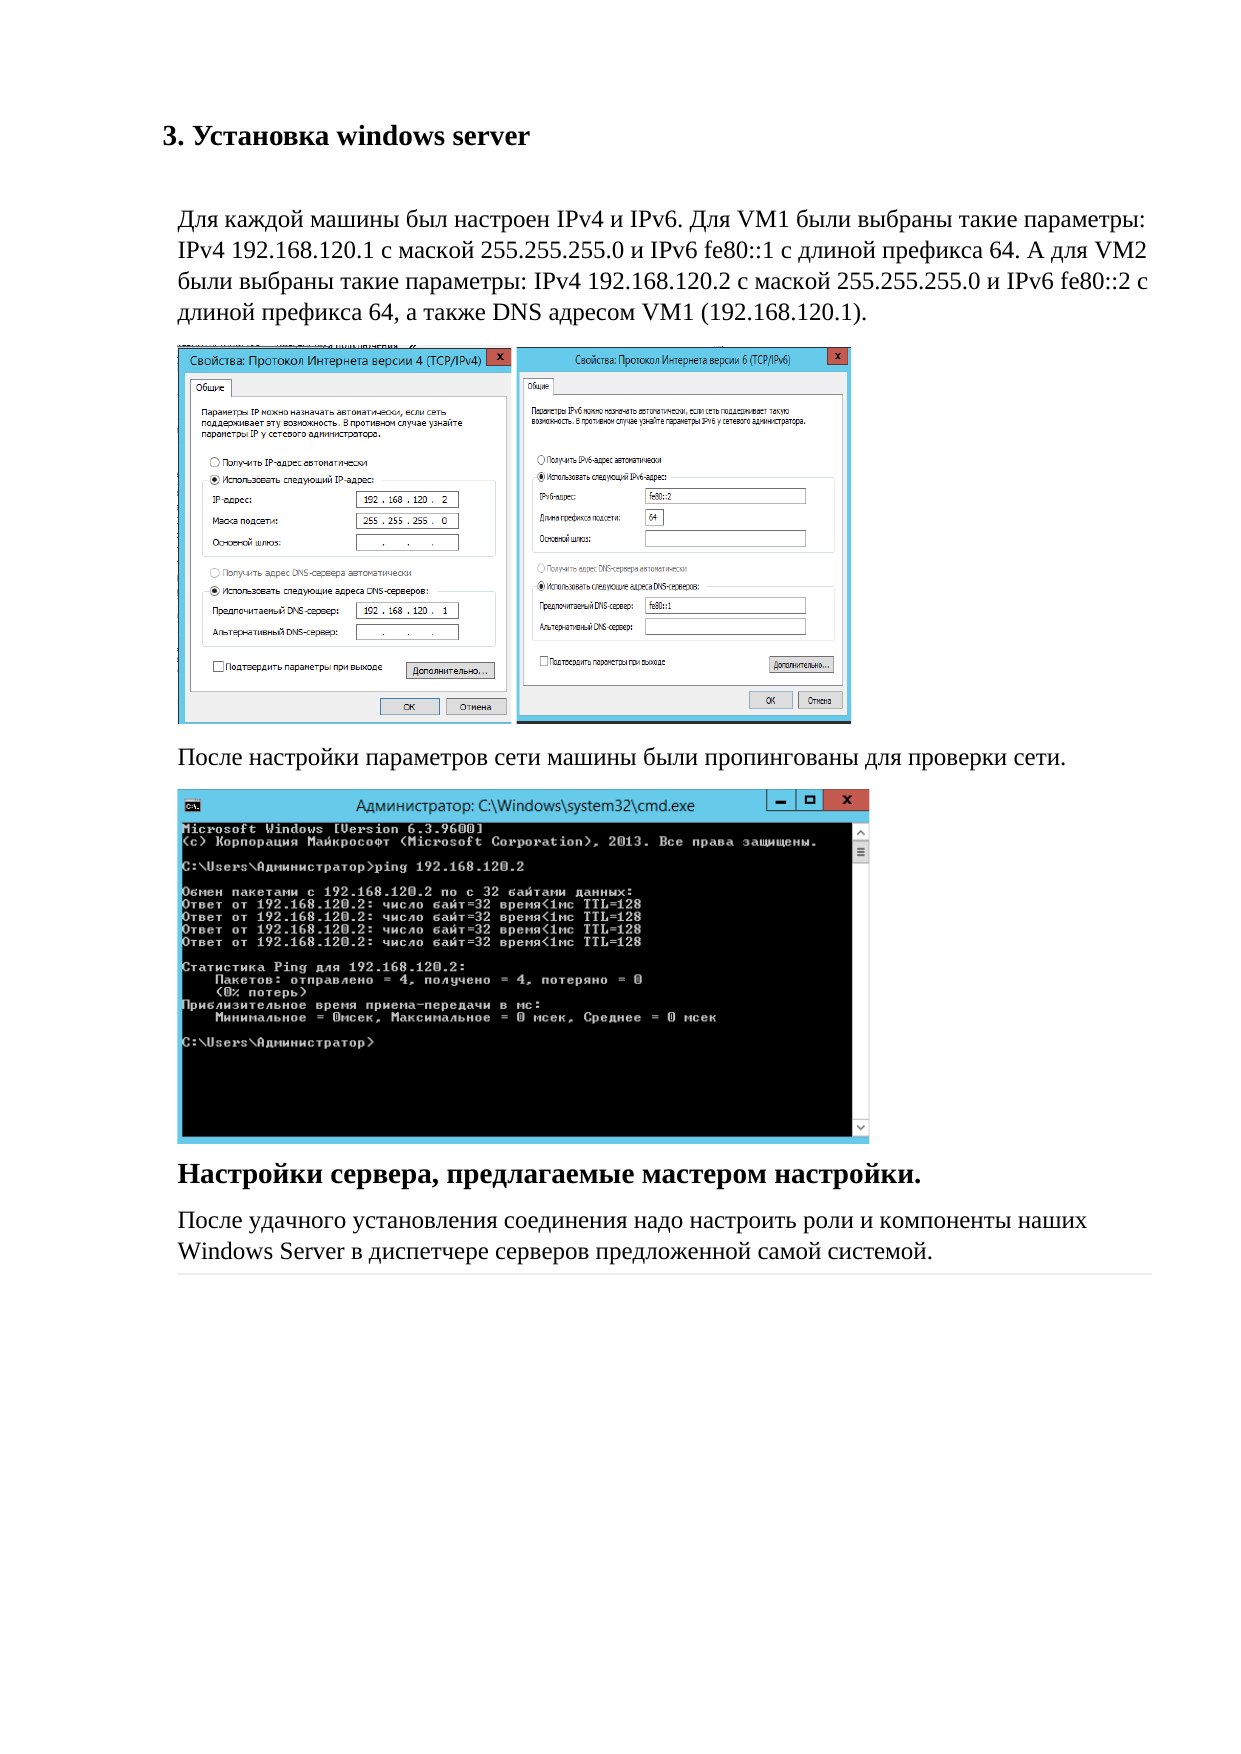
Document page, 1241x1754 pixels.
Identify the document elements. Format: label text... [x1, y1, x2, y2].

picture [516, 346, 852, 724]
text После удачного установления соединения надо настроить роли и компоненты наших Windows Server в диспетчере серверов предложенной самой системой. [177, 1202, 1152, 1273]
picture [177, 789, 870, 1144]
text 3. Установка windows server [162, 118, 1152, 152]
picture [177, 345, 512, 724]
text Настройки сервера, предлагаемые мастером настройки. [177, 1156, 1152, 1190]
text Для каждой машины был настроен IPv4 и IPv6. Для VM1 были выбраны такие параметры: IPv4 192.168.120.1 с маской 255.255.255.0 и IPv6 fe80::1 с длиной префикса 64. А для VM2 были выбраны такие параметры: IPv4 192.168.120.2 с маской 255.255.255.0 и IPv6 fe80::2 с длиной префикса 64, а также DNS адресом VM1 (192.168.120.1). [177, 204, 1152, 326]
text После настройки параметров сети машины были пропингованы для проверки сети. [177, 742, 1152, 771]
